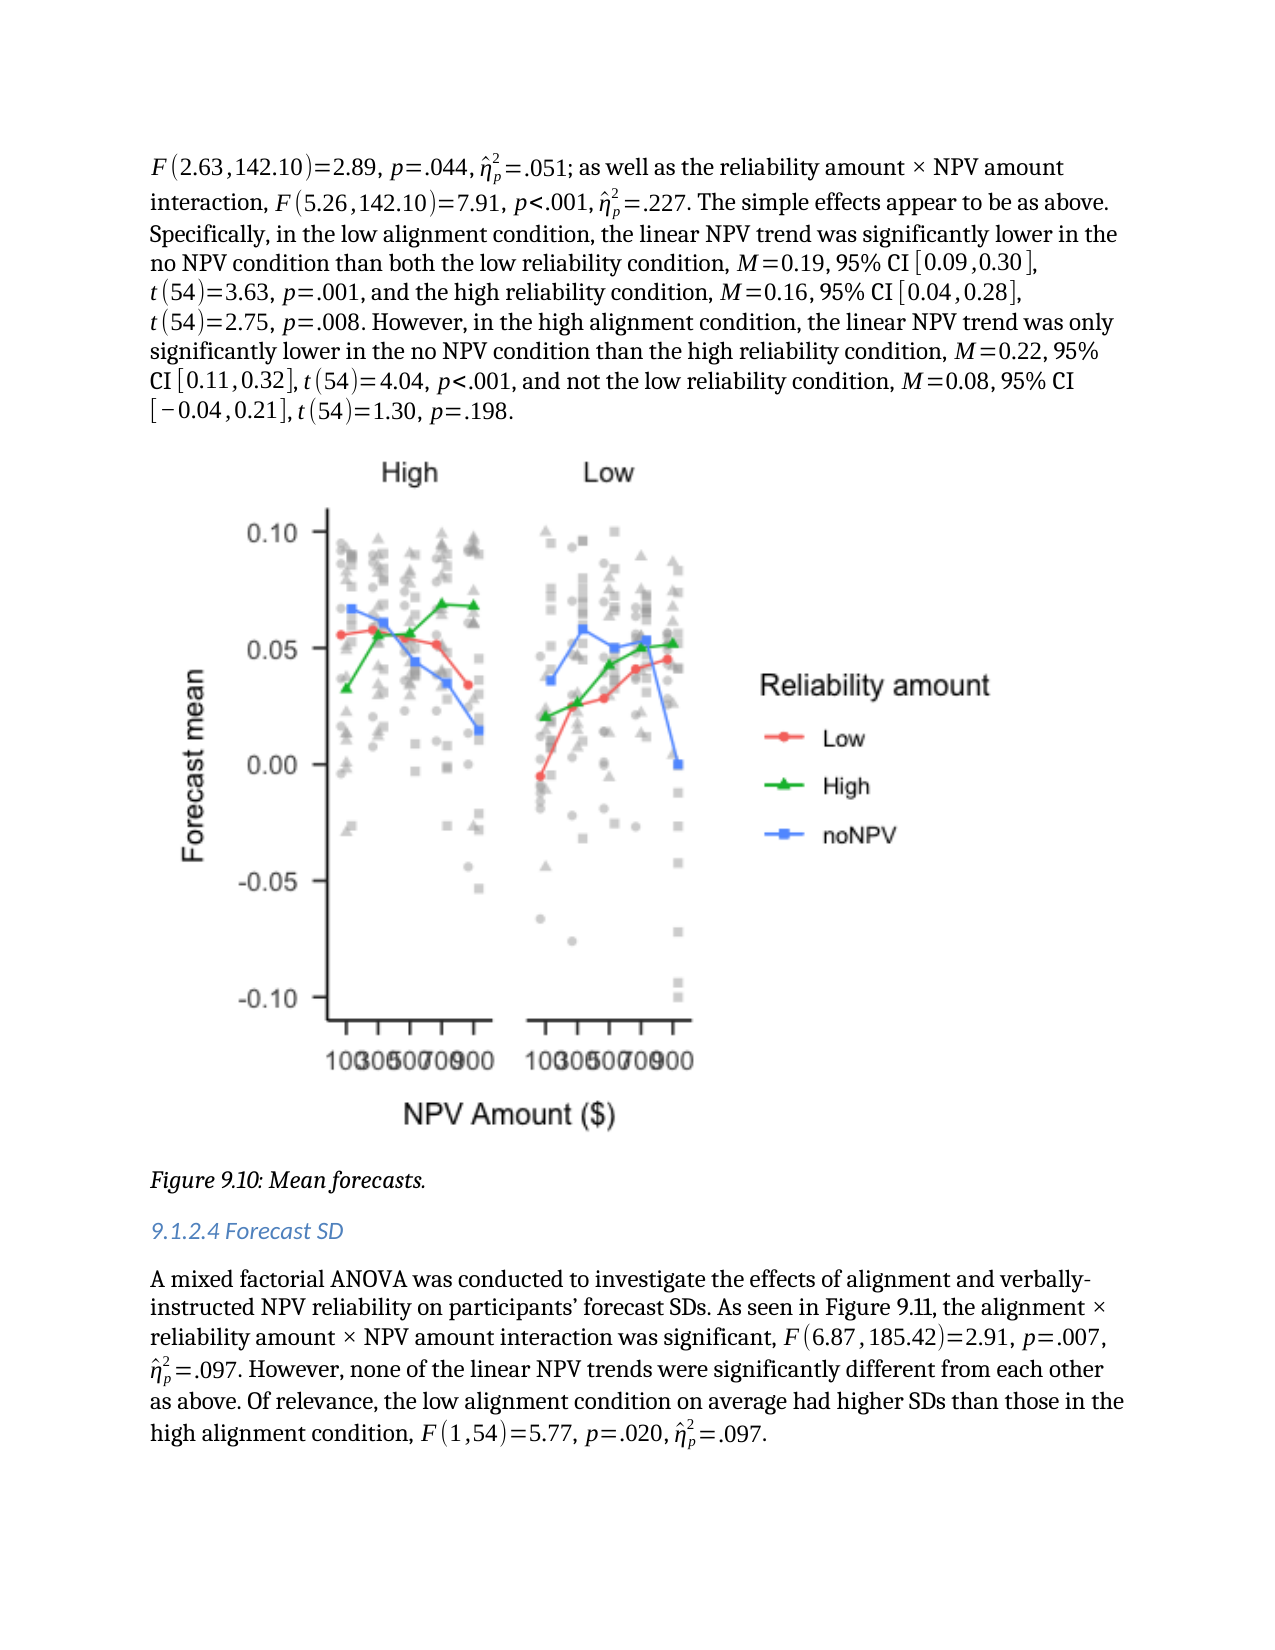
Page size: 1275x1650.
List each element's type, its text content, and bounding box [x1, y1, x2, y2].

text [150, 150, 1125, 426]
picture [168, 444, 1044, 1145]
text Figure 9.10: Mean forecasts. [150, 1166, 1125, 1194]
subtitle 9.1.2.4 Forecast SD [150, 1215, 1125, 1246]
text A mixed factorial ANOVA was conducted to investigate the effects of alignment and verbally-instructed NPV reliability on participants’ forecast SDs. As seen in Figure 9.11, the alignment reliability amount NPV amount interaction was significant, , , . However, none of the linear NPV trends were significantly different from each other as above. Of relevance, the low alignment condition on average had higher SDs than those in the high alignment condition, , , . [150, 1264, 1125, 1451]
